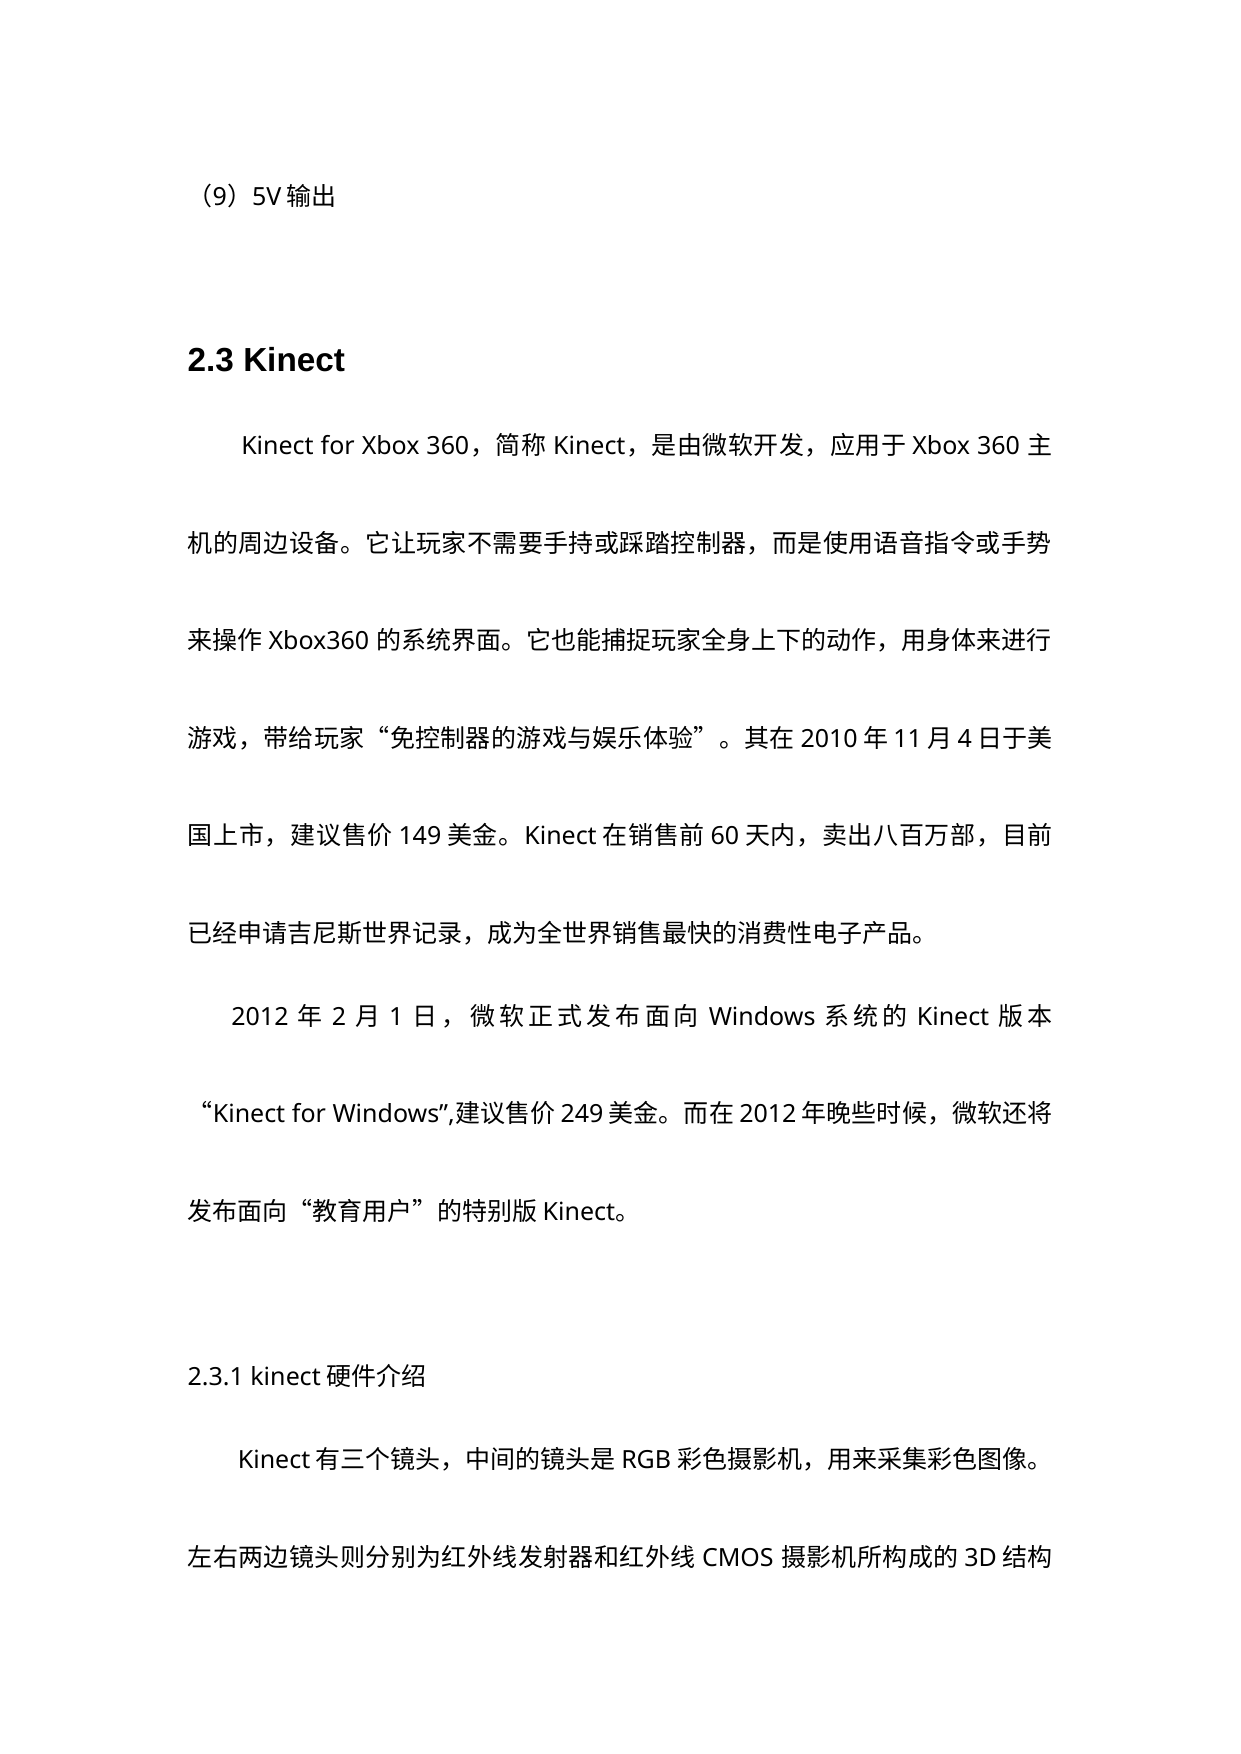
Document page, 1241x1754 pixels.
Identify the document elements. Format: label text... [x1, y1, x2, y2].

list 2.3.1 kinect硬件介绍 [187, 1342, 1053, 1407]
list 2012年2月1日，微软正式发布面向Windows系统的Kinect版本“Kinect for Windows”,建议售价249美金。而在2012年晚些时候，微软还将发布面向“教育用户”的特别版Kinect。 [187, 982, 1053, 1242]
list Kinect for Xbox 360，简称 Kinect，是由微软开发，应用于Xbox 360 主机的周边设备。它让玩家不需要手持或踩踏控制器，而是使用语音指令或手势来操作 Xbox360 的系统界面。它也能捕捉玩家全身上下的动作，用身体来进行游戏，带给玩家“免控制器的游戏与娱乐体验”。其在2010年11月4日于美国上市，建议售价149美金。Kinect在销售前60天内，卖出八百万部，目前已经申请吉尼斯世界记录，成为全世界销售最快的消费性电子产品。 [187, 411, 1053, 964]
list 2.3 Kinect [187, 327, 1053, 392]
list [187, 1425, 1053, 1588]
list 5V输出 [187, 162, 1053, 227]
